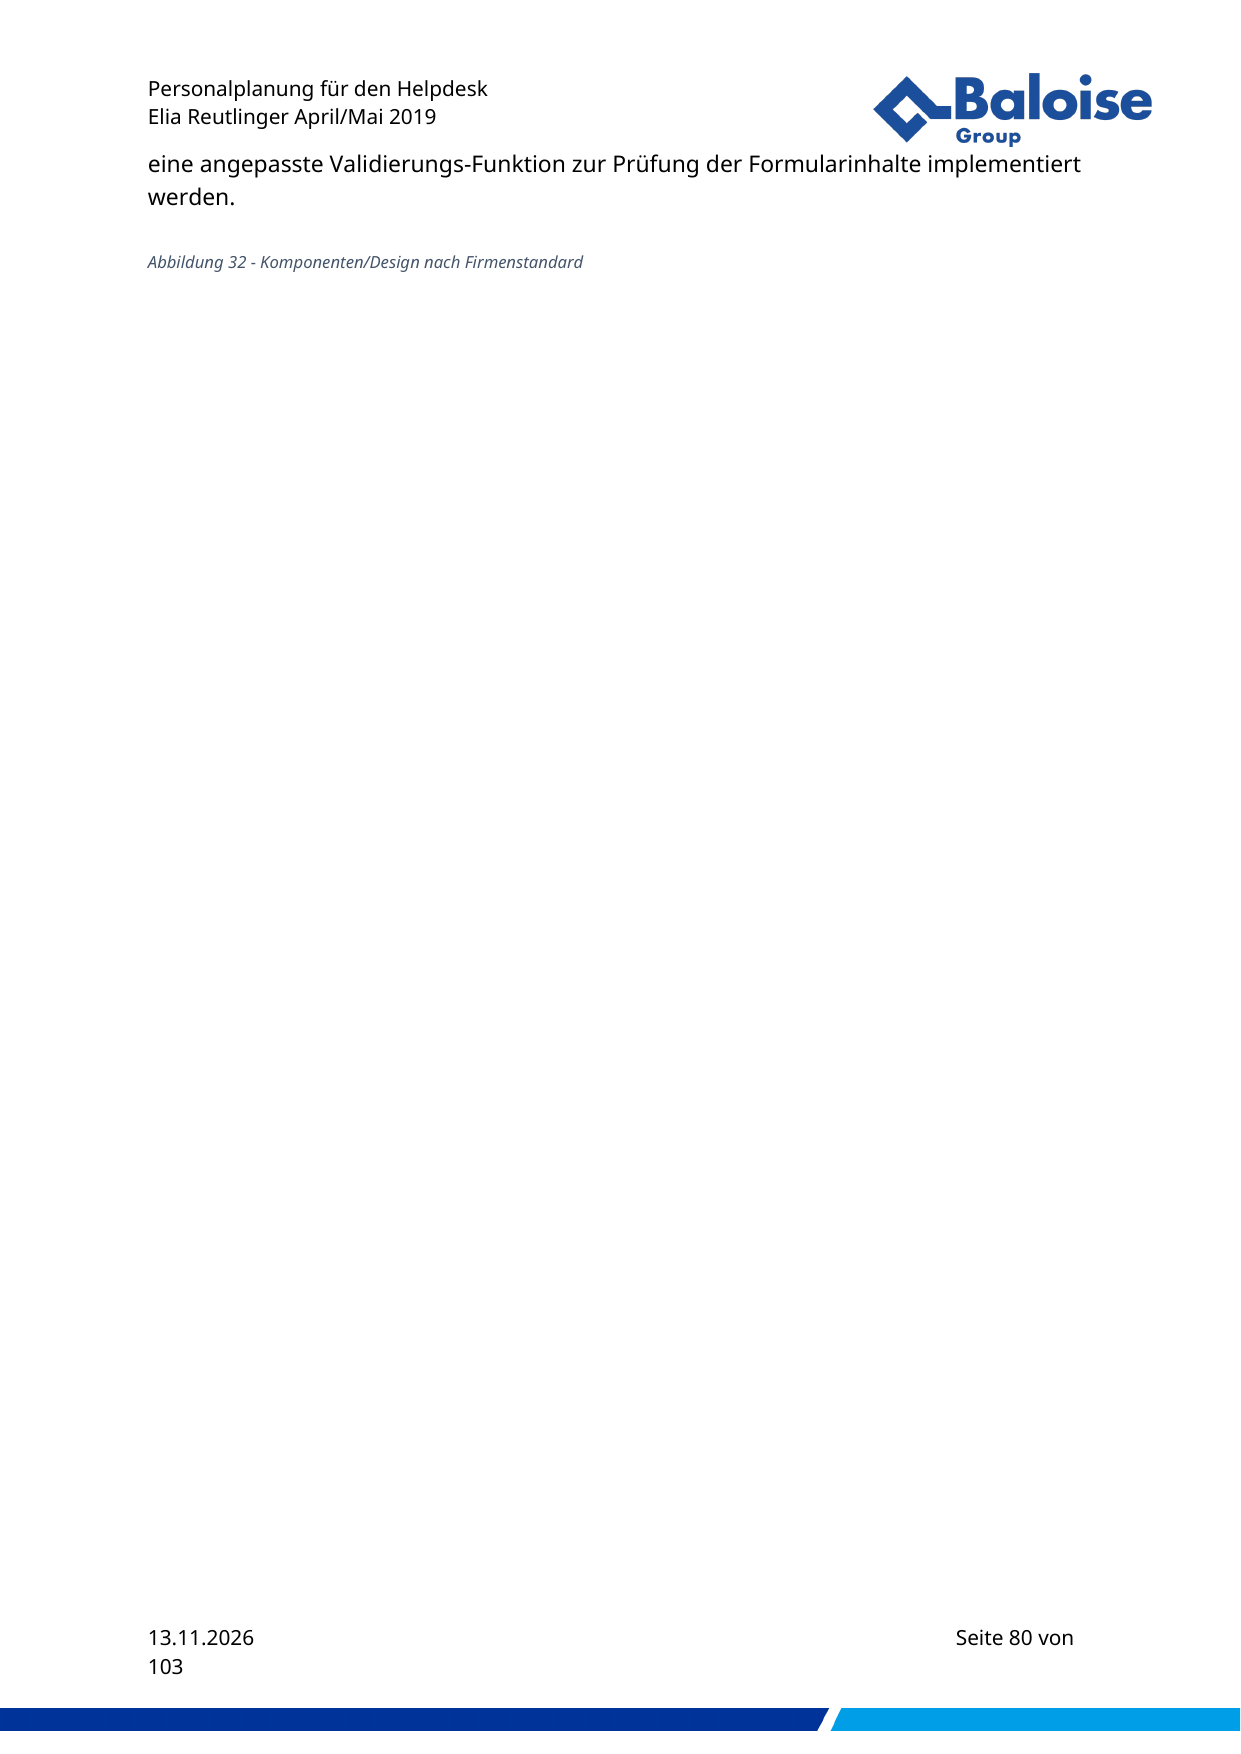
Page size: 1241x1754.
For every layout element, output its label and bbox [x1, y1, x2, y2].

picture [873, 73, 1152, 147]
picture [0, 1708, 1241, 1733]
